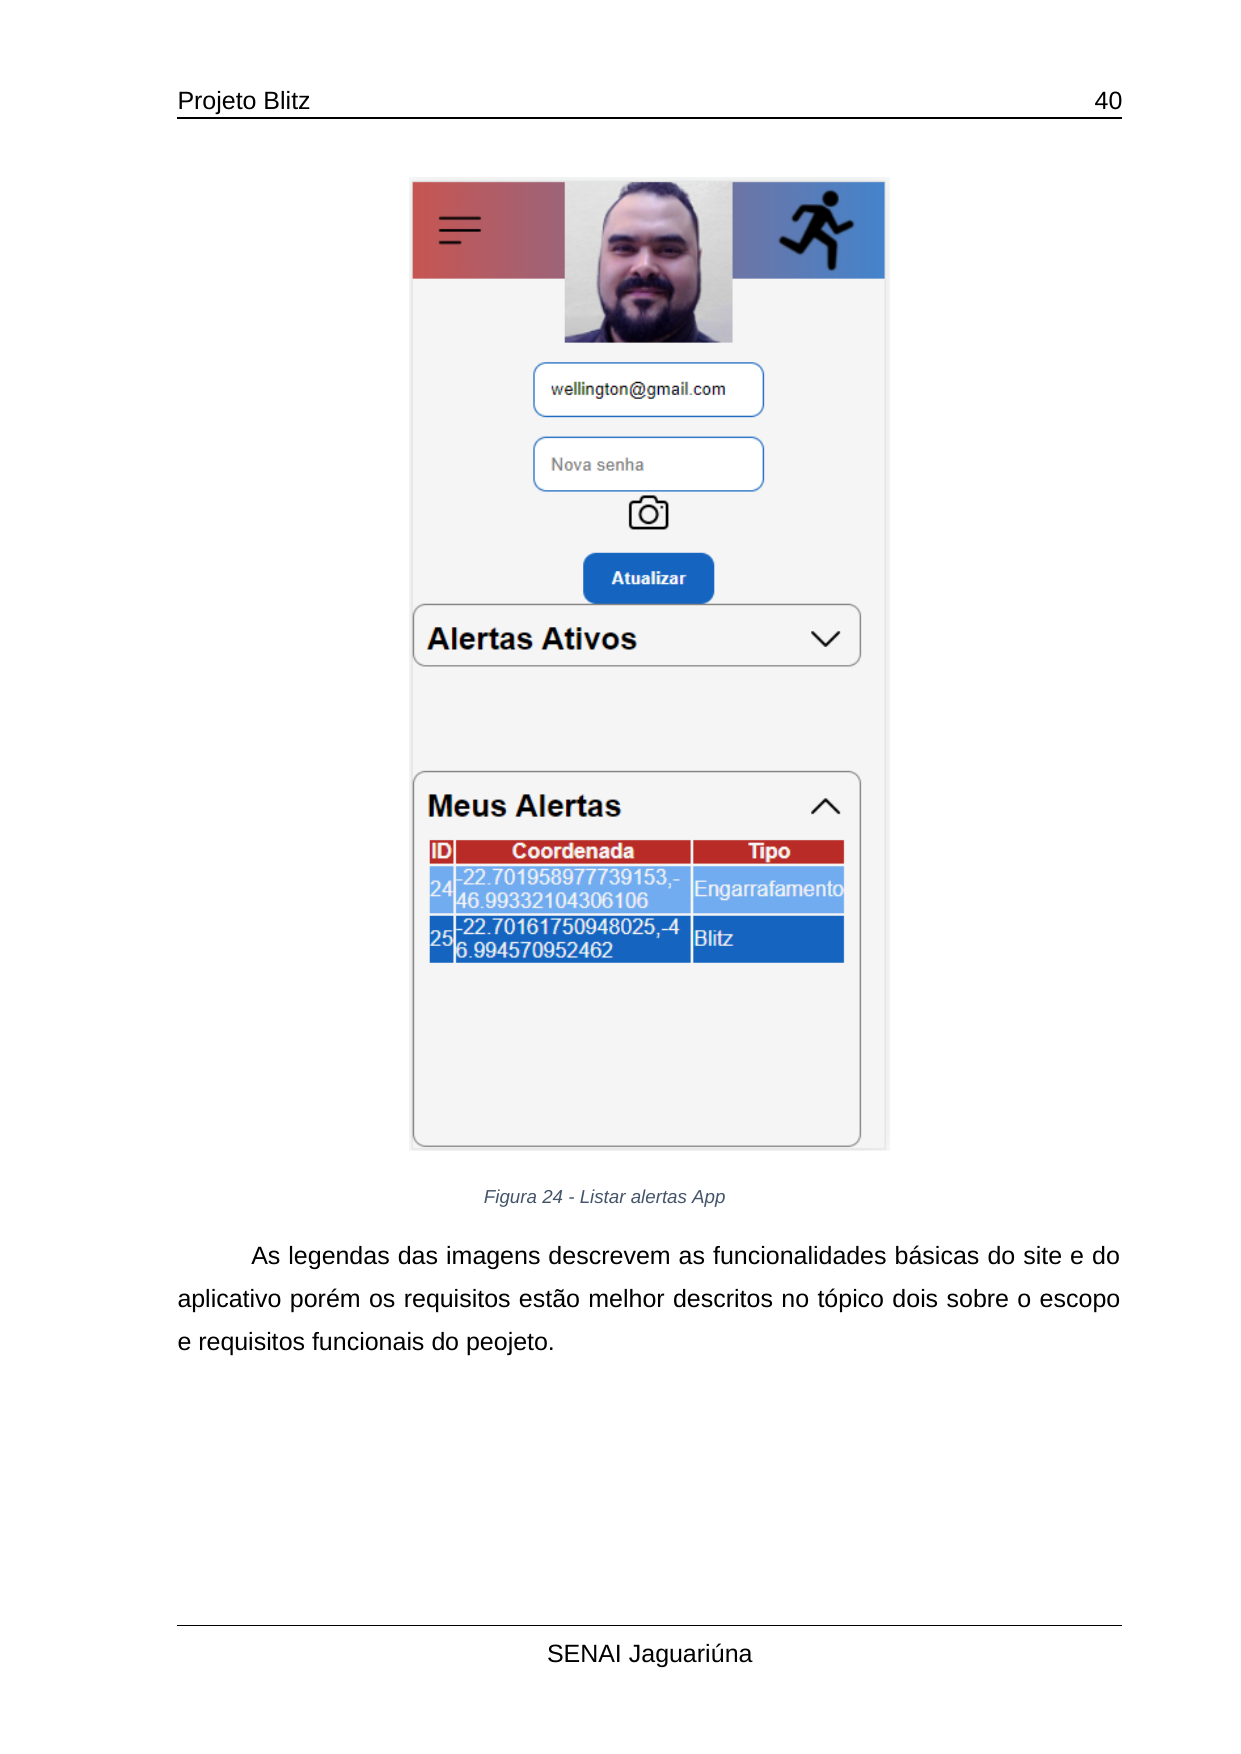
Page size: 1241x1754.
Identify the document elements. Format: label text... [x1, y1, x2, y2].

text As legendas das imagens descrevem as funcionalidades básicas do site e do aplicativo porém os requisitos estão melhor descritos no tópico dois sobre o escopo e requisitos funcionais do peojeto. [177, 1241, 1122, 1356]
table_header Figura 24 - Listar alertas App [399, 177, 901, 1228]
picture [409, 177, 890, 1151]
